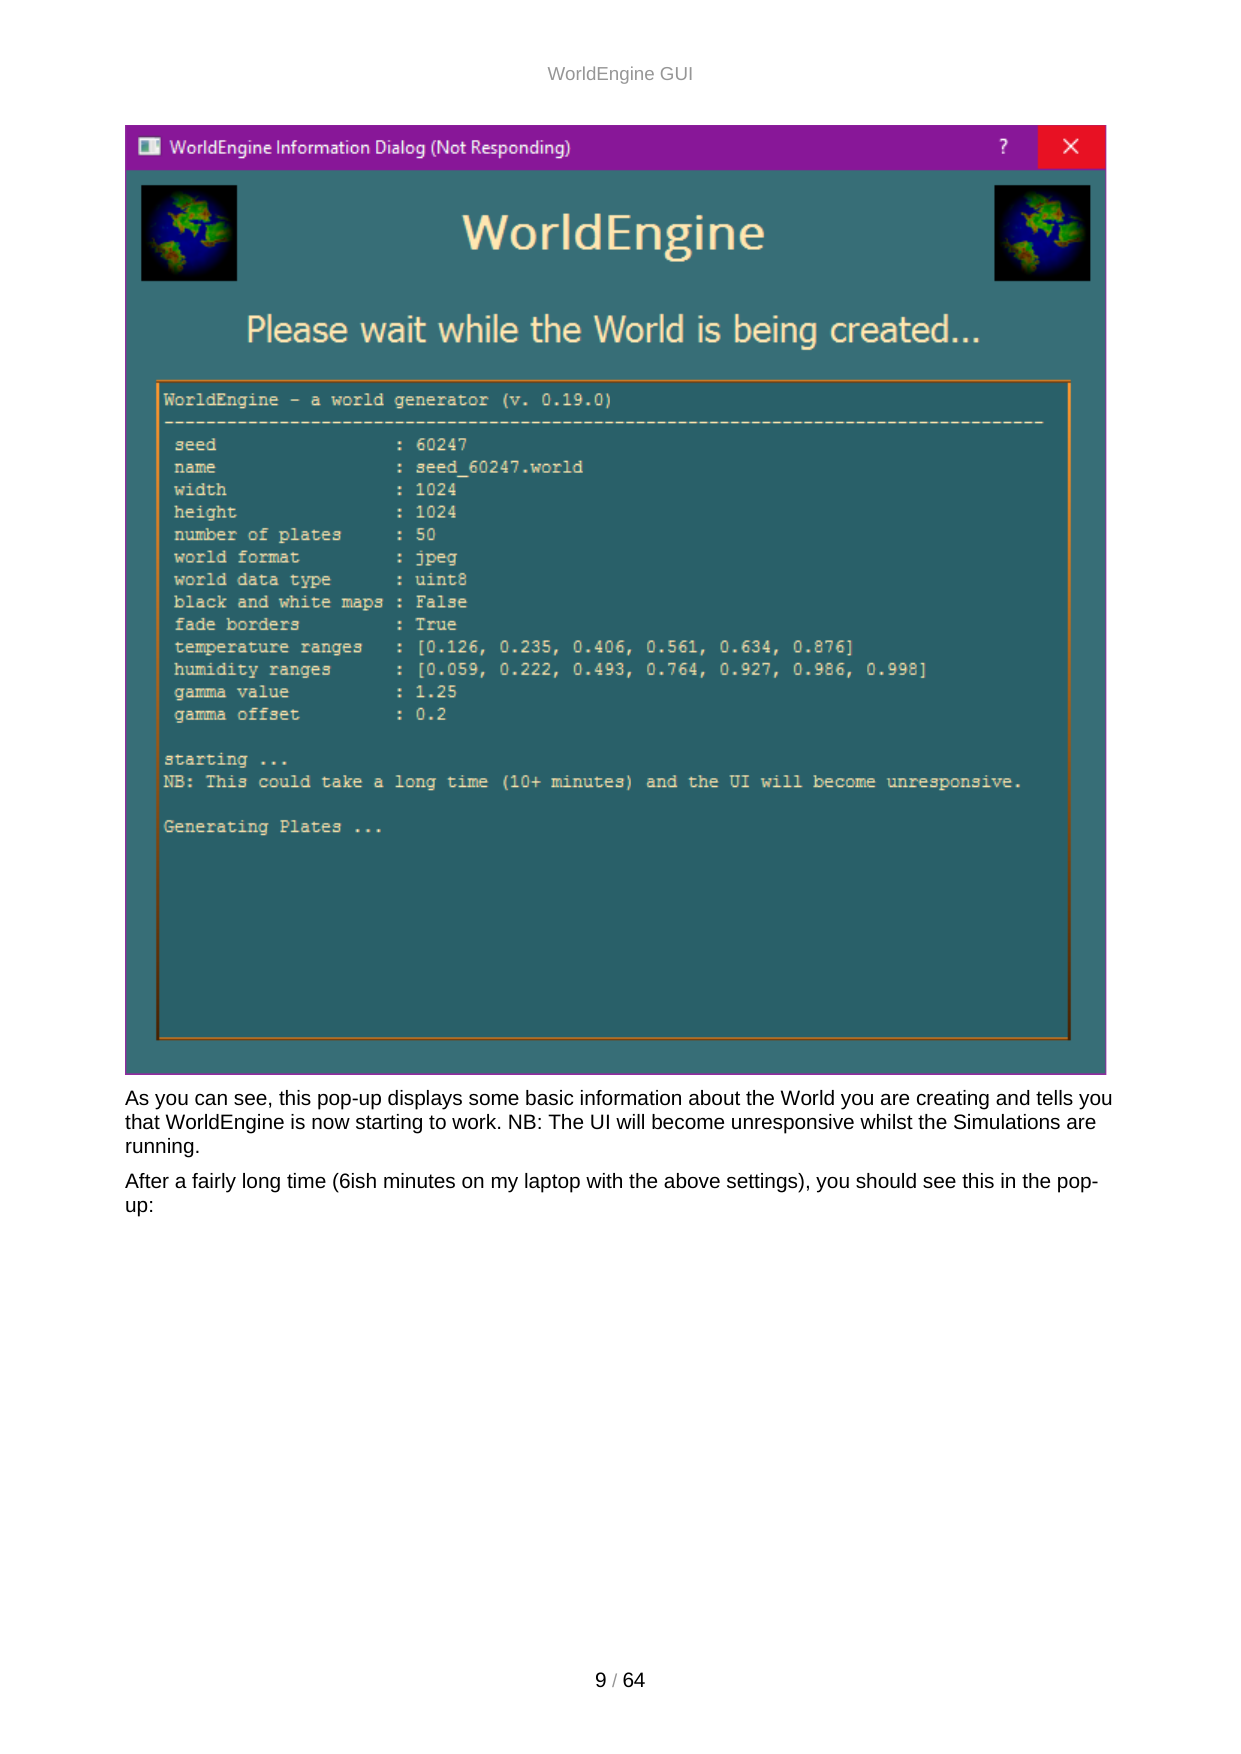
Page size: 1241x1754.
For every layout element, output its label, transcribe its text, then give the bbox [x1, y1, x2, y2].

text As you can see, this pop-up displays some basic information about the World you are creating and tells you that WorldEngine is now starting to work. NB: The UI will become unresponsive whilst the Simulations are running. [125, 1086, 1115, 1158]
text After a fairly long time (6ish minutes on my laptop with the above settings), you should see this in the pop-up: [125, 1169, 1115, 1217]
picture [125, 125, 1107, 1075]
